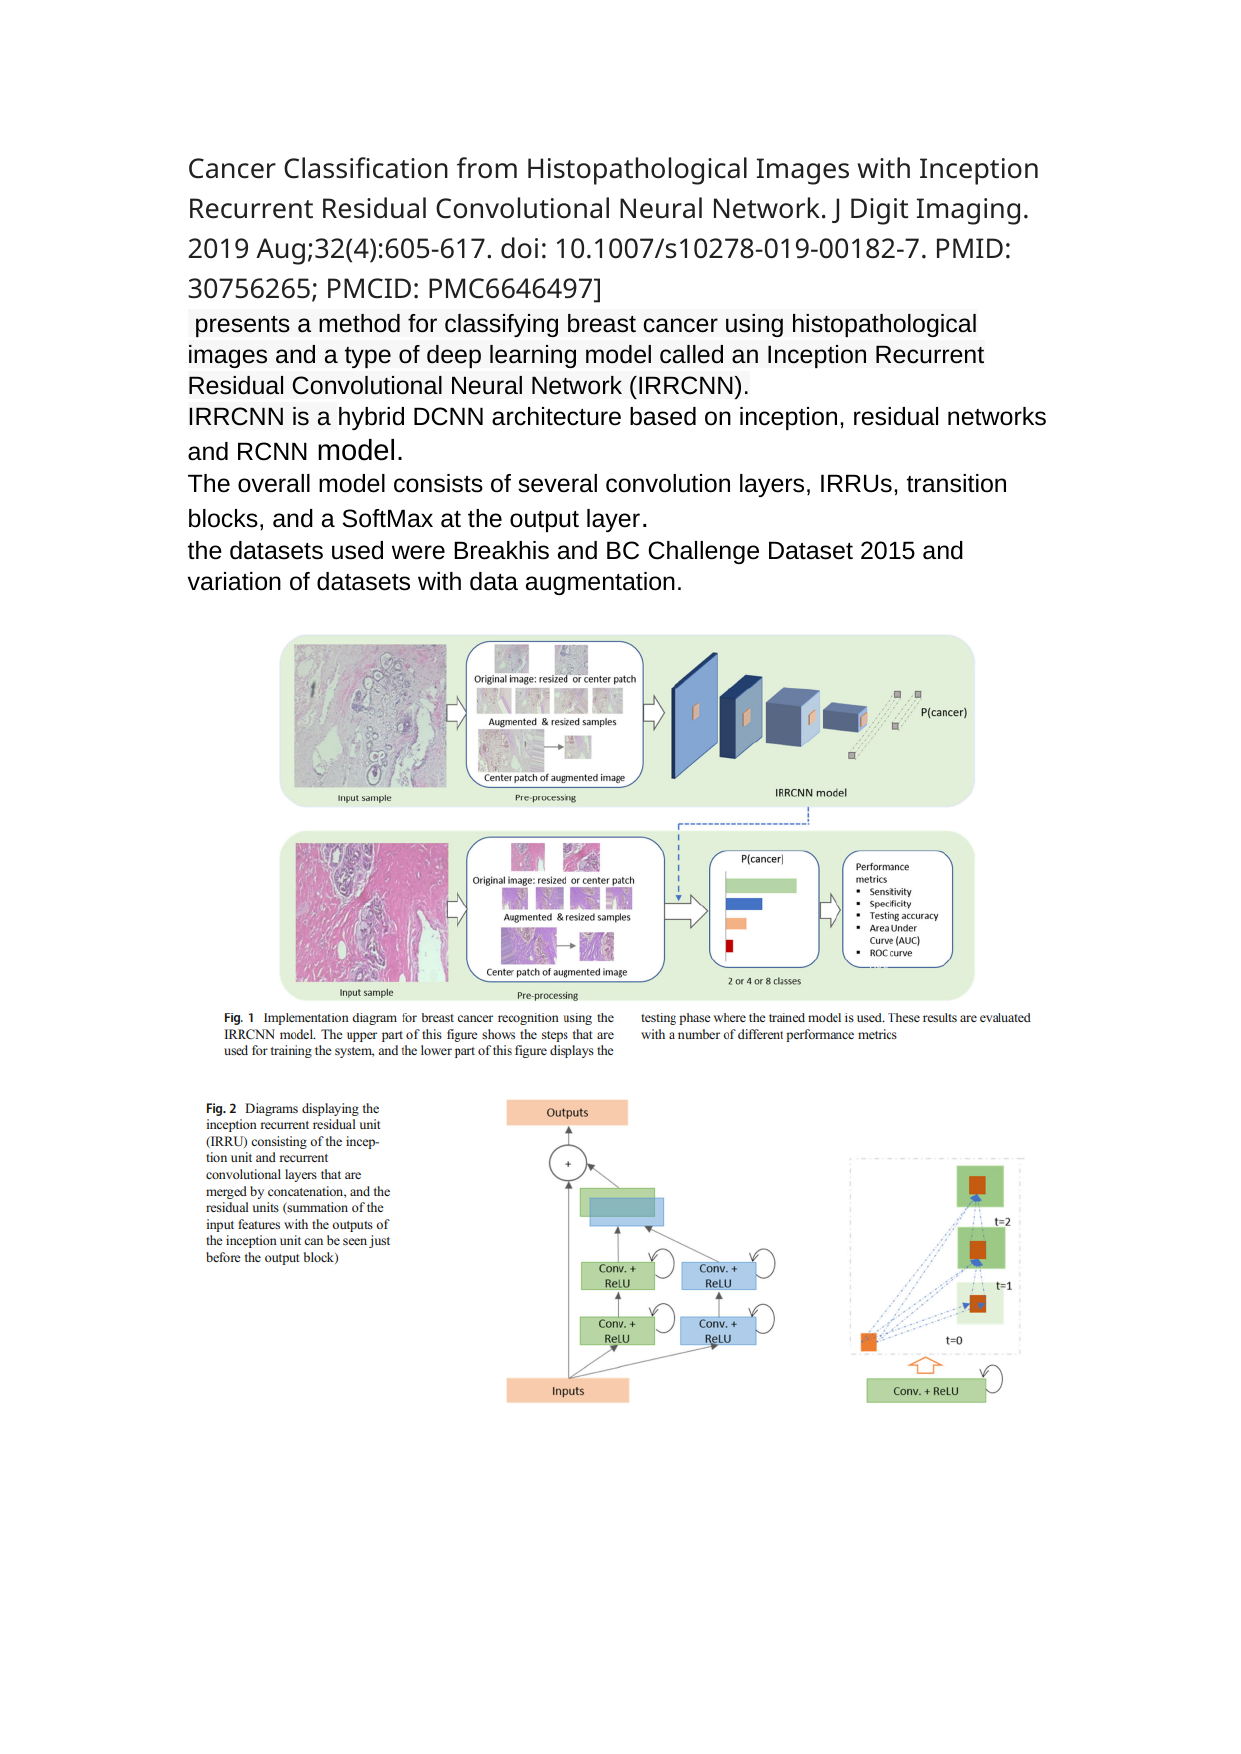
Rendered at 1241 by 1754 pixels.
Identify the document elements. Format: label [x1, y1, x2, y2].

picture [187, 1086, 1053, 1426]
picture [187, 634, 1053, 1068]
text [187, 150, 1053, 634]
